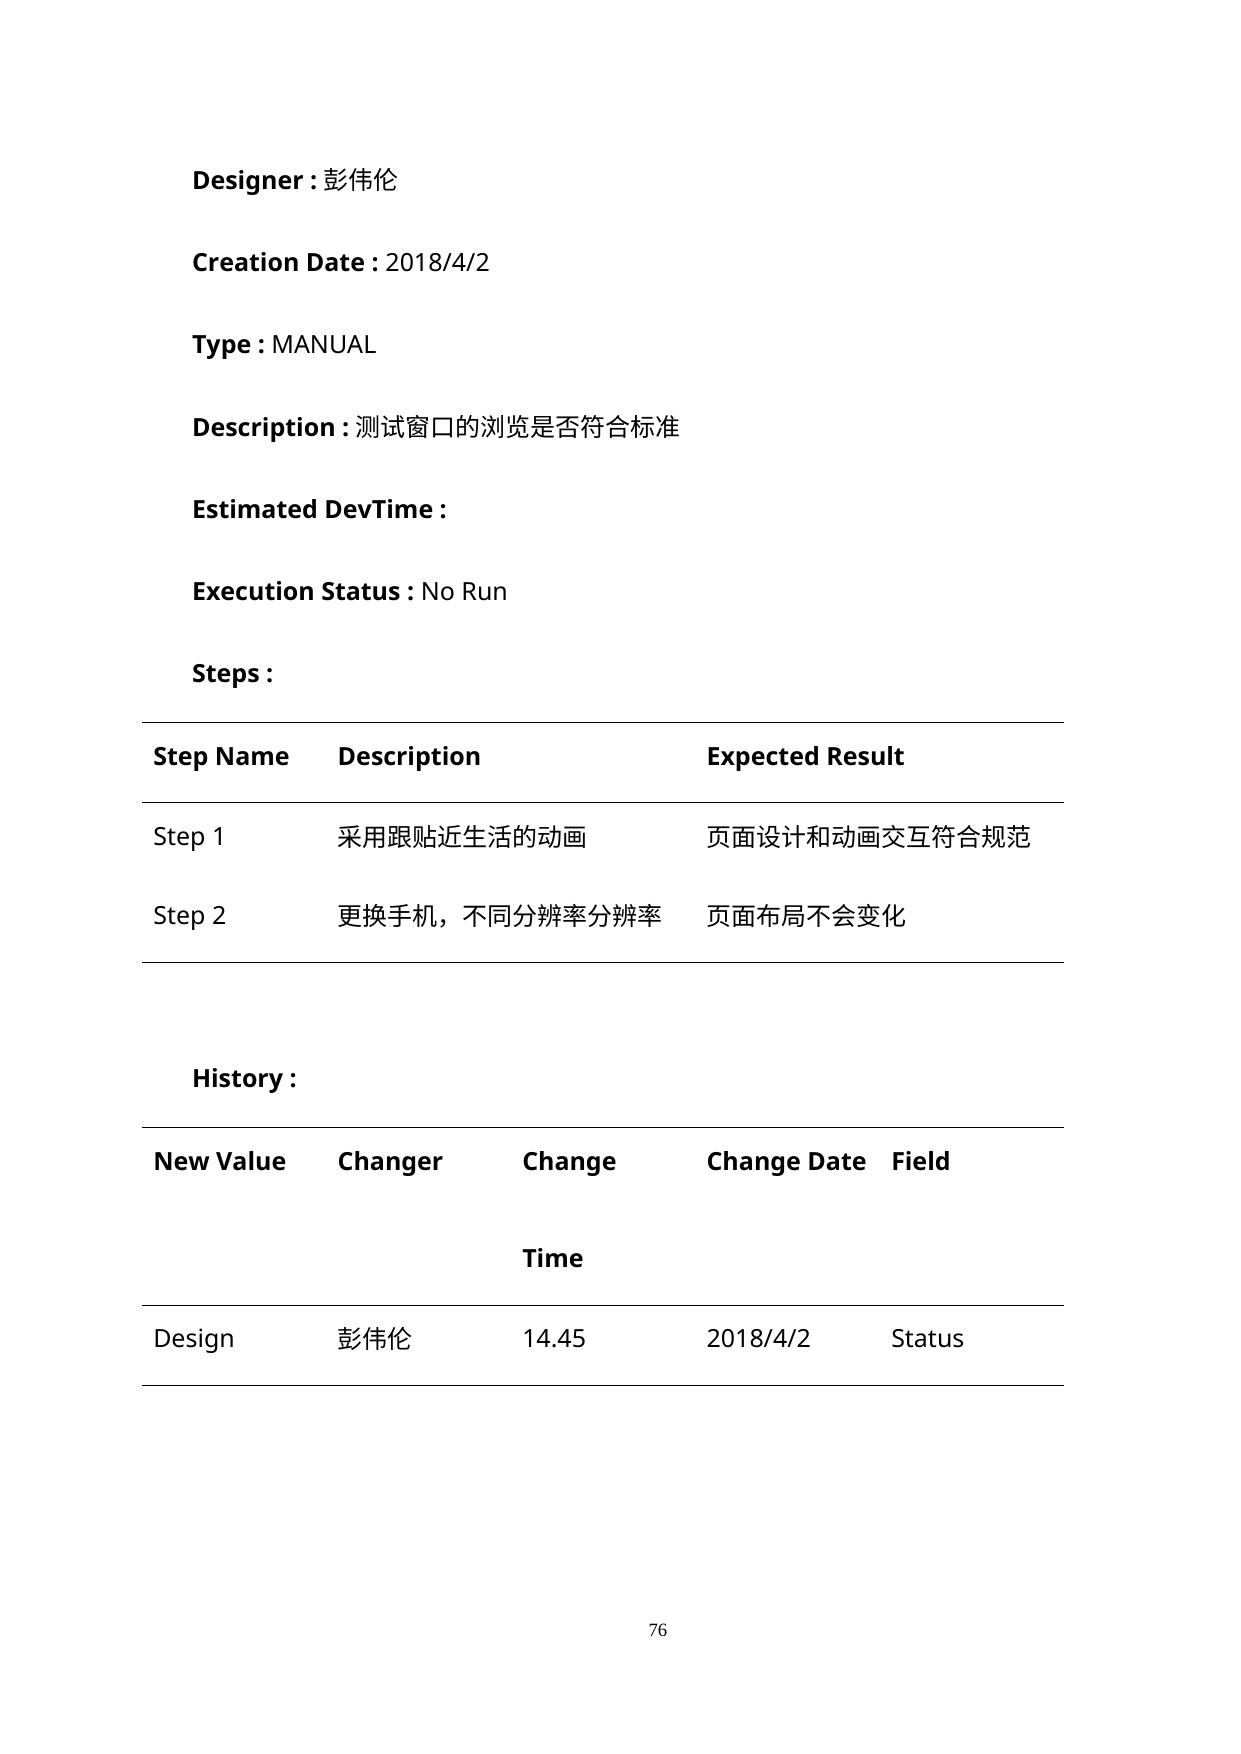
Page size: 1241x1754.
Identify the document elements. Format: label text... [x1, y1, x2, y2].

table_cell Design [142, 1306, 326, 1385]
table_cell Status [880, 1306, 1064, 1385]
table_header Field [880, 1128, 1064, 1304]
table_cell 彭伟伦 [326, 1306, 511, 1385]
text Steps : [142, 640, 1098, 705]
table_header New Value [142, 1128, 326, 1304]
table_cell Step 2 [142, 883, 326, 962]
table_cell Step 1 [142, 803, 326, 882]
table_cell 采用跟贴近生活的动画 [326, 803, 695, 882]
table_cell 14.45 [511, 1306, 695, 1385]
text Designer : 彭伟伦 [142, 146, 1098, 211]
table_header Description [326, 723, 695, 802]
table_header Step Name [142, 723, 326, 802]
table_header Changer [326, 1128, 511, 1304]
text Creation Date : 2018/4/2 [142, 229, 1098, 294]
text Description : 测试窗口的浏览是否符合标准 [142, 393, 1098, 458]
text History : [142, 1045, 1098, 1110]
text Estimated DevTime : [142, 476, 1098, 541]
table_header Change Time [511, 1128, 695, 1304]
text Type : MANUAL [142, 311, 1098, 376]
table_cell 页面布局不会变化 [695, 883, 1064, 962]
table_header Change Date [695, 1128, 880, 1304]
text Execution Status : No Run [142, 558, 1098, 623]
table_cell 页面设计和动画交互符合规范 [695, 803, 1064, 882]
table_cell 更换手机，不同分辨率分辨率 [326, 883, 695, 962]
table_cell 2018/4/2 [695, 1306, 880, 1385]
table_header Expected Result [695, 723, 1064, 802]
